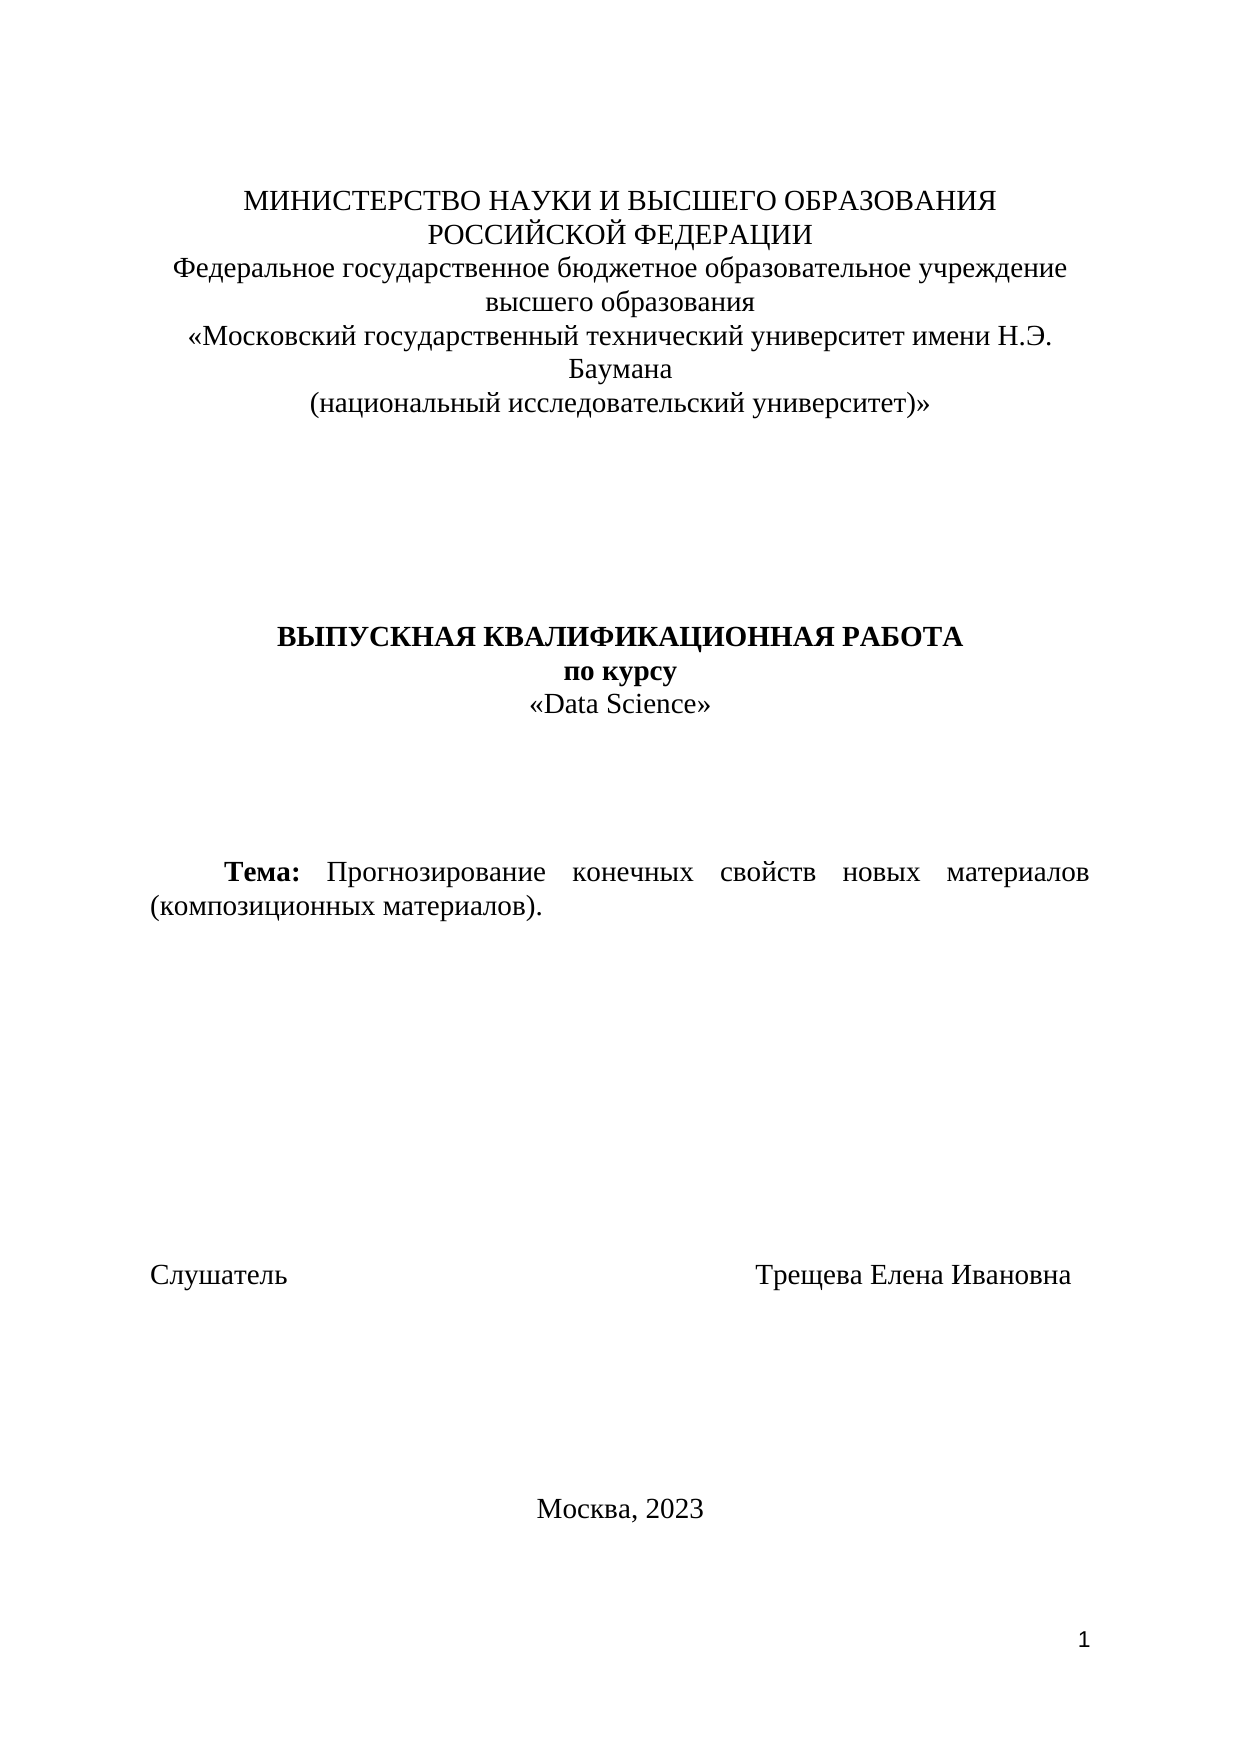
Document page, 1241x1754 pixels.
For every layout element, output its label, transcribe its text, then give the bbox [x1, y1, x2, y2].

text МИНИСТЕРСТВО НАУКИ И ВЫСШЕГО ОБРАЗОВАНИЯ [150, 183, 1090, 217]
text Слушатель Трещева Елена Ивановна [150, 1257, 1090, 1290]
text Москва, 2023 [150, 1492, 1090, 1525]
text ВЫПУСКНАЯ КВАЛИФИКАЦИОННАЯ РАБОТА [150, 619, 1090, 653]
text Федеральное государственное бюджетное образовательное учреждение [150, 251, 1090, 284]
text «Московский государственный технический университет имени Н.Э. Баумана [150, 318, 1090, 385]
text «Data Science» [150, 687, 1090, 720]
text по курсу [150, 653, 1090, 687]
text РОССИЙСКОЙ ФЕДЕРАЦИИ [150, 217, 1090, 251]
text Тема: Прогнозирование конечных свойств новых материалов (композиционных материалов). [150, 854, 1090, 921]
text высшего образования [150, 284, 1090, 318]
text (национальный исследовательский университет)» [150, 385, 1090, 418]
